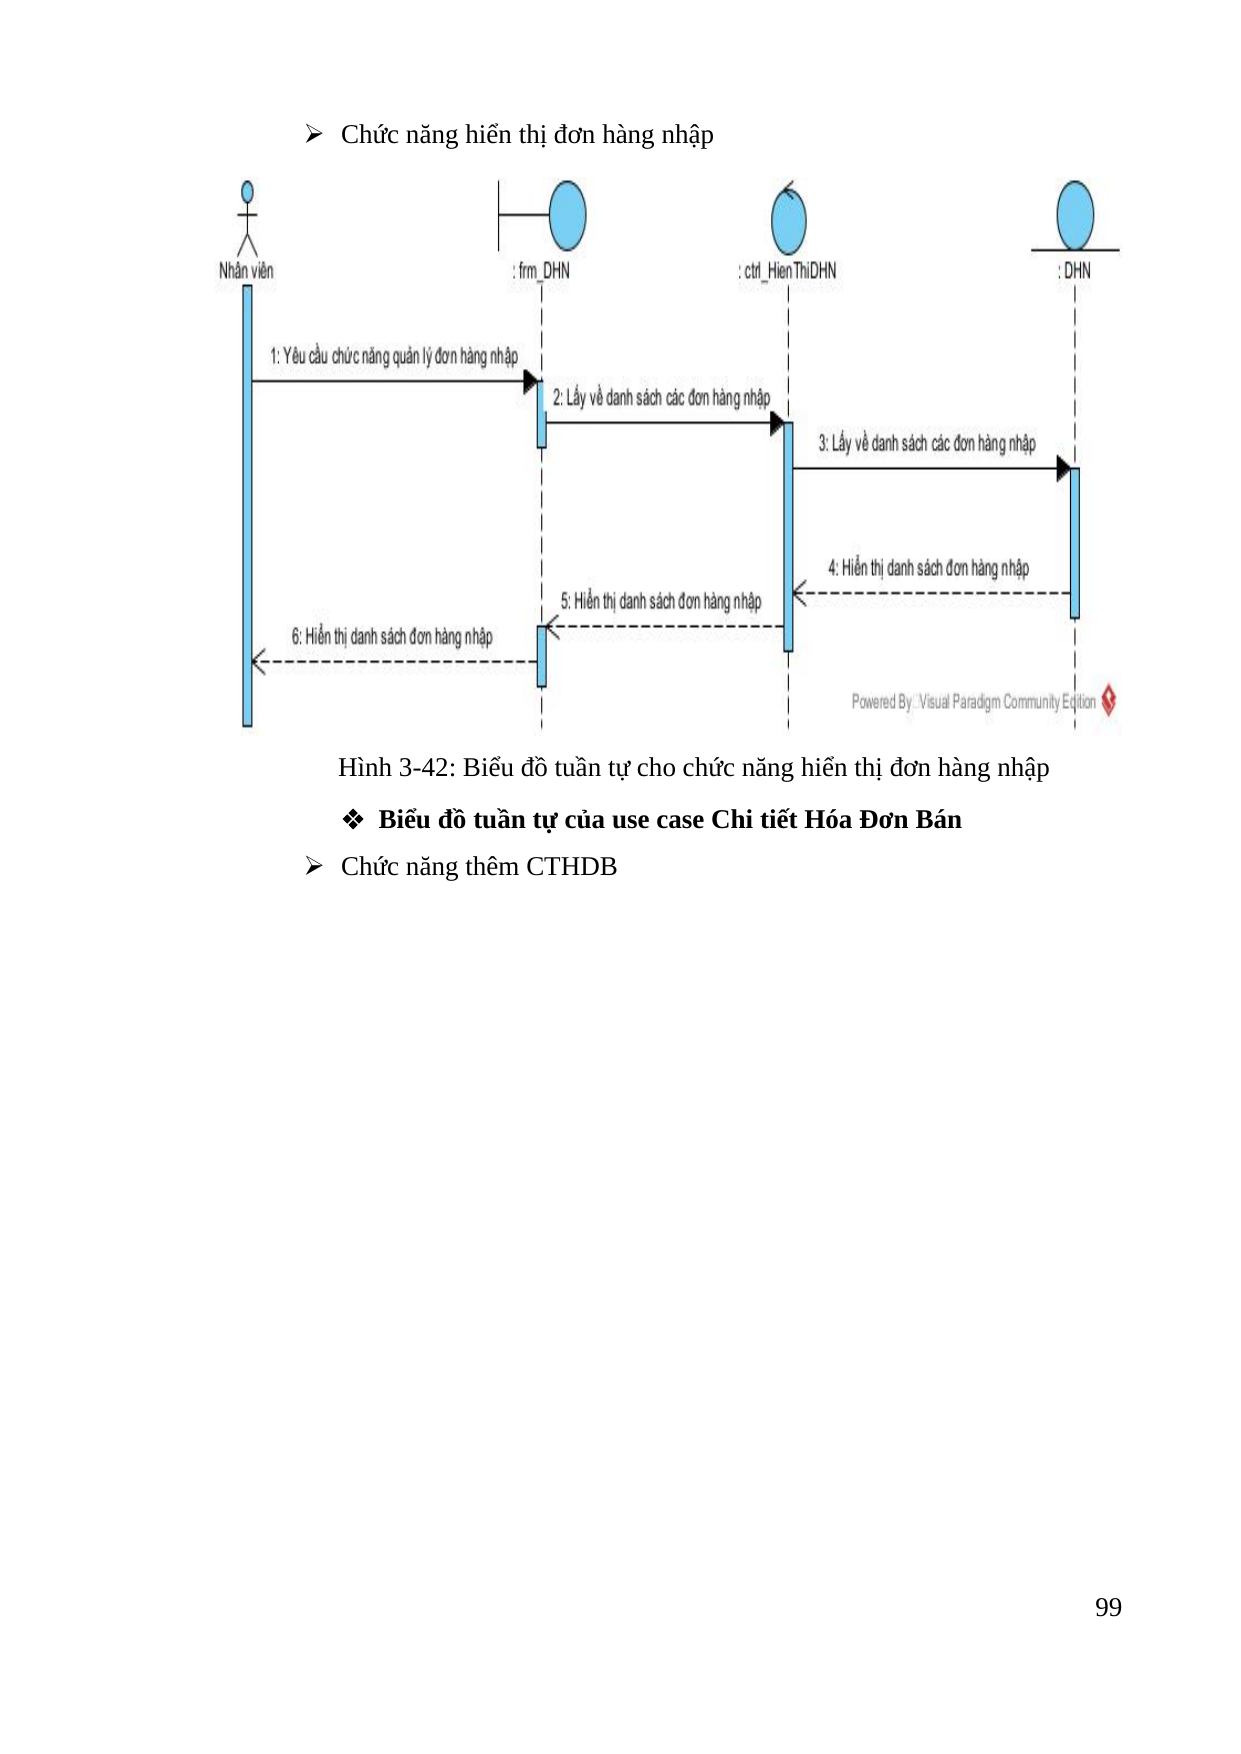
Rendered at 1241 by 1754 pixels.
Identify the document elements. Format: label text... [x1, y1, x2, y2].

list Biểu đồ tuần tự của use case Chi tiết Hóa Đơn Bán [341, 803, 1122, 834]
list Chức năng thêm CTHDB [303, 850, 1122, 881]
picture [206, 177, 1122, 736]
list Chức năng hiển thị đơn hàng nhập [303, 118, 1122, 149]
text Hình -: Biểu đồ tuần tự cho chức năng hiển thị đơn hàng nhập [207, 751, 1122, 782]
